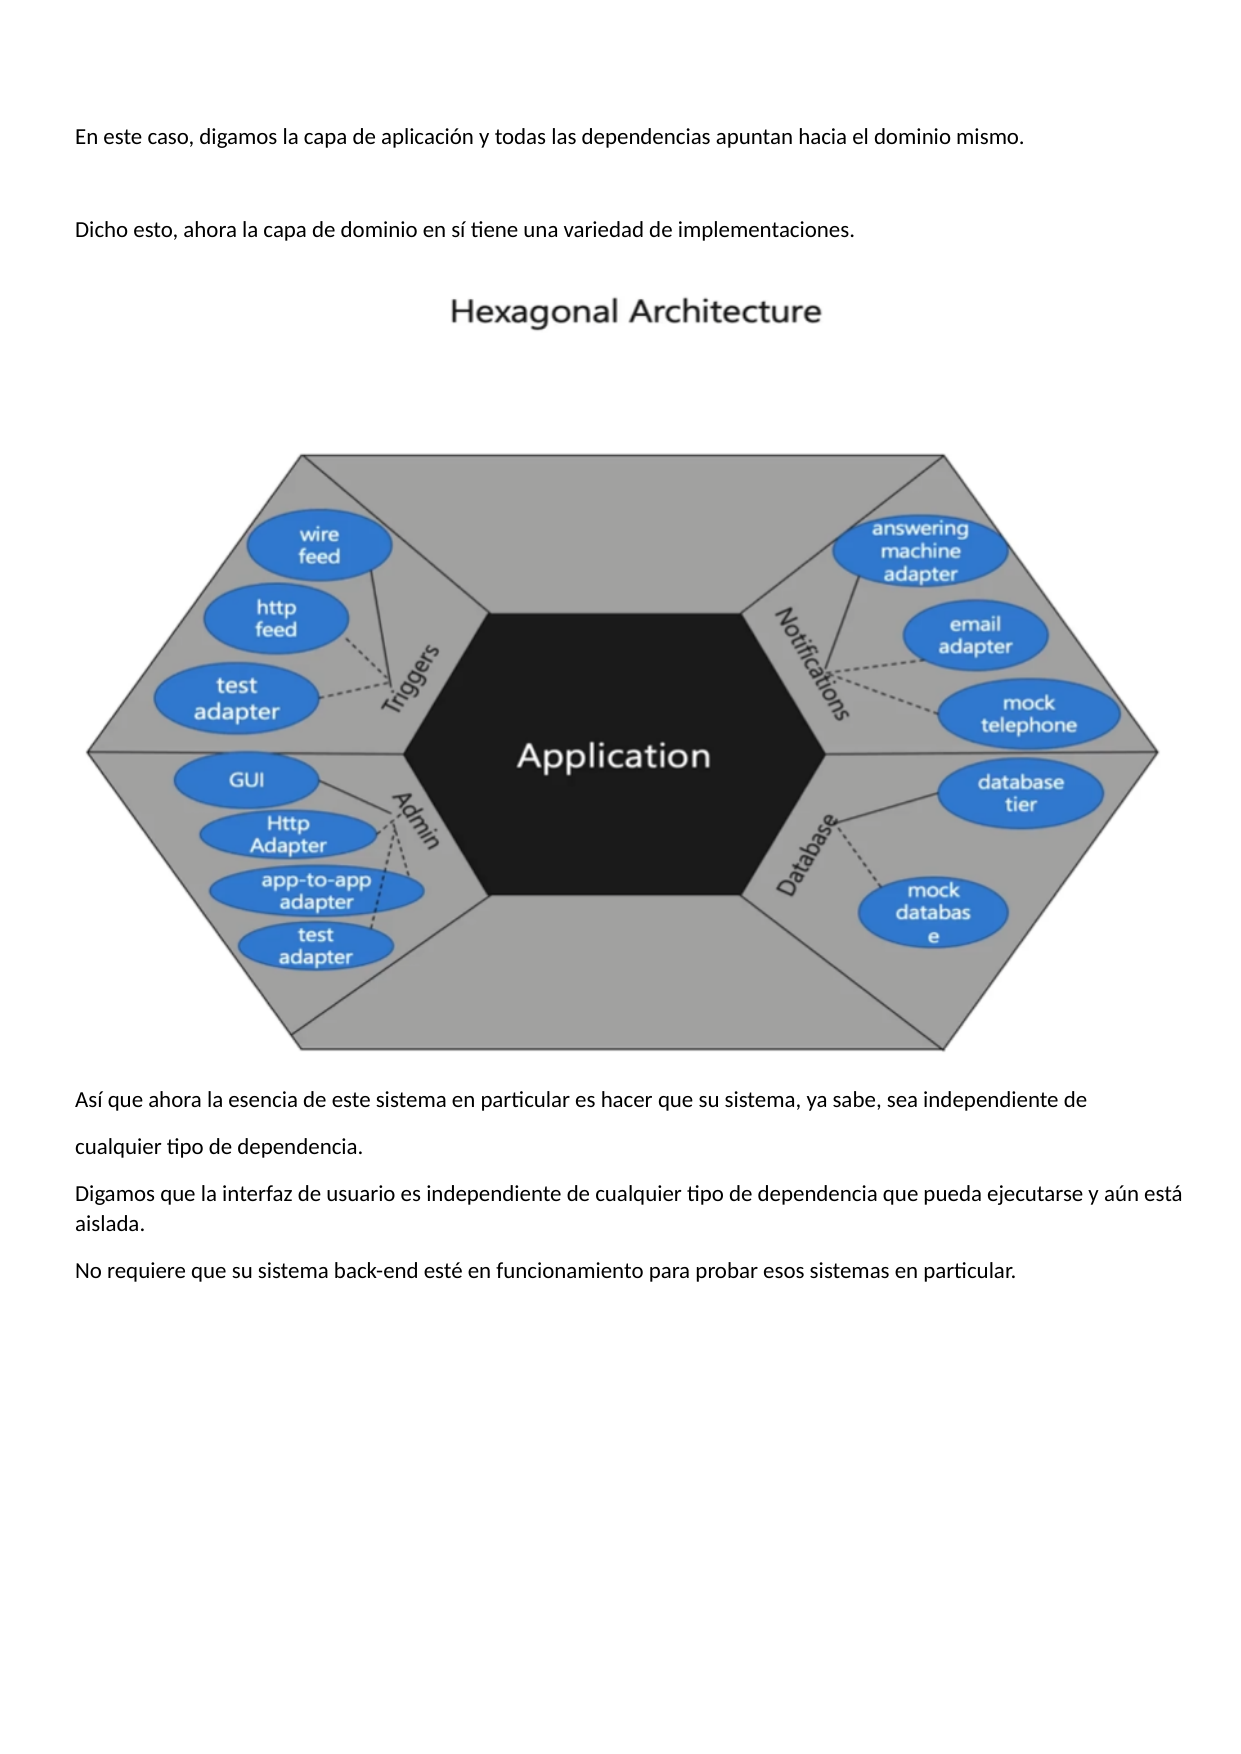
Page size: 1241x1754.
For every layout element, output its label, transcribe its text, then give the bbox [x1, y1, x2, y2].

text Dicho esto, ahora la capa de dominio en sí tiene una variedad de implementaciones. [75, 216, 1196, 244]
text cualquier tipo de dependencia. [75, 1132, 1196, 1160]
text En este caso, digamos la capa de aplicación y todas las dependencias apuntan hacia el dominio mismo. [75, 122, 1196, 150]
text No requiere que su sistema back-end esté en funcionamiento para probar esos sistemas en particular. [75, 1256, 1196, 1284]
text Digamos que la interfaz de usuario es independiente de cualquier tipo de dependencia que pueda ejecutarse y aún está aislada. [75, 1179, 1196, 1237]
picture [75, 262, 1166, 1066]
text Así que ahora la esencia de este sistema en particular es hacer que su sistema, ya sabe, sea independiente de [75, 1085, 1196, 1113]
